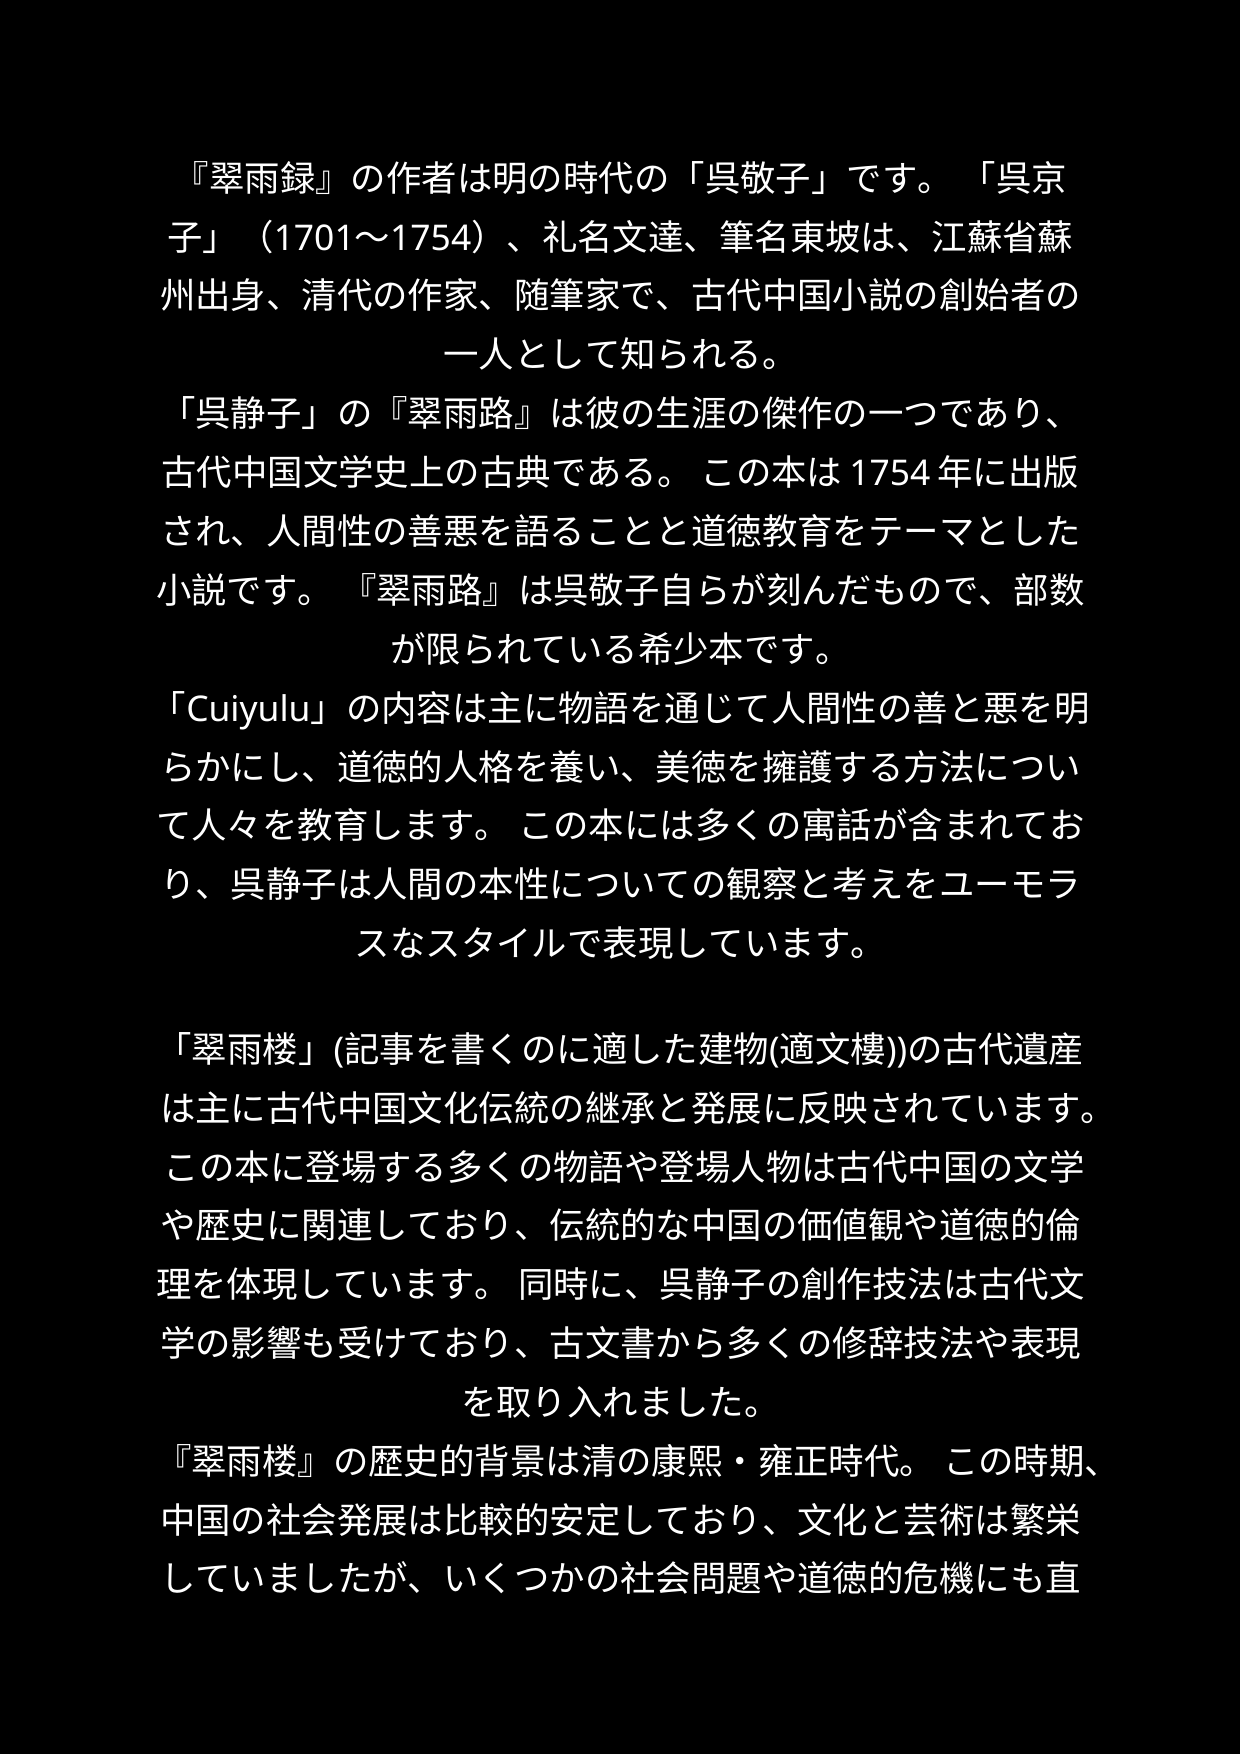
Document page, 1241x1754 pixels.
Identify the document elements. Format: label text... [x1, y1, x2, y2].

text 『翠雨録』の作者は明の時代の「呉敬子」です。 「呉京子」（1701～1754）、礼名文達、筆名東坡は、江蘇省蘇州出身、清代の作家、随筆家で、古代中国小説の創始者の一人として知られる。 [150, 150, 1090, 378]
text 「Cuiyulu」の内容は主に物語を通じて人間性の善と悪を明らかにし、道徳的人格を養い、美徳を擁護する方法について人々を教育します。 この本には多くの寓話が含まれており、呉静子は人間の本性についての観察と考えをユーモラスなスタイルで表現しています。 [150, 680, 1090, 967]
text 「翠雨楼」(記事を書くのに適した建物(適文樓))の古代遺産は主に古代中国文化伝統の継承と発展に反映されています。 この本に登場する多くの物語や登場人物は古代中国の文学や歴史に関連しており、伝統的な中国の価値観や道徳的倫理を体現しています。 同時に、呉静子の創作技法は古代文学の影響も受けており、古文書から多くの修辞技法や表現を取り入れました。 [150, 1021, 1090, 1426]
text 「呉静子」の『翠雨路』は彼の生涯の傑作の一つであり、古代中国文学史上の古典である。 この本は1754年に出版され、人間性の善悪を語ることと道徳教育をテーマとした小説です。 『翠雨路』は呉敬子自らが刻んだもので、部数が限られている希少本です。 [150, 386, 1090, 672]
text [150, 1433, 1090, 1602]
